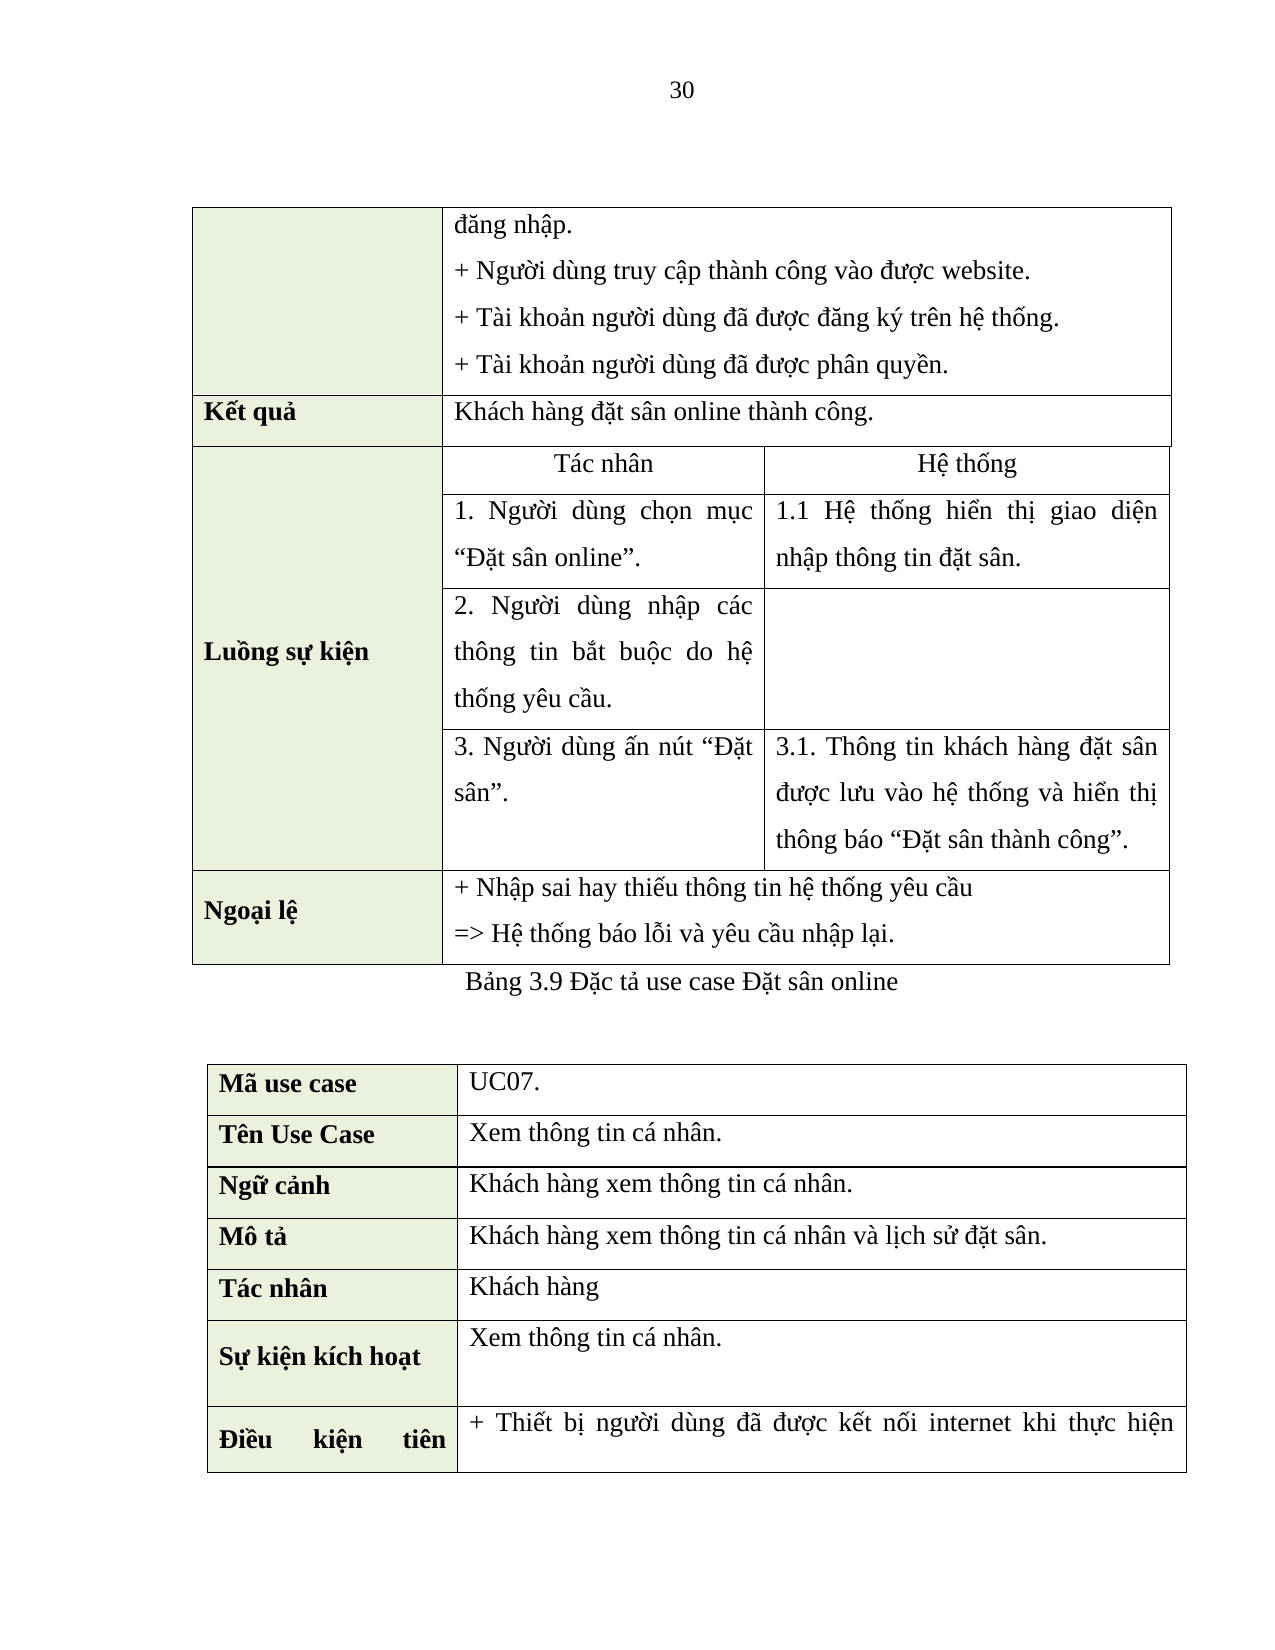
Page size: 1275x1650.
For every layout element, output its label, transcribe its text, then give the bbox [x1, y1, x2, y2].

table_cell 3.1. Thông tin khách hàng đặt sân được lưu vào hệ thống và hiển thị thông báo “Đặt sân thành công”. [765, 730, 1169, 870]
table_cell Khách hàng xem thông tin cá nhân và lịch sử đặt sân. [458, 1219, 1186, 1269]
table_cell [193, 208, 442, 394]
table_cell 1. Người dùng chọn mục “Đặt sân online”. [443, 495, 764, 588]
table_cell Tác nhân [208, 1270, 457, 1320]
table_cell Luồng sự kiện [193, 447, 442, 870]
table_cell Khách hàng đặt sân online thành công. [443, 396, 1171, 446]
table_cell Ngoại lệ [193, 871, 442, 964]
table_cell 1.1 Hệ thống hiển thị giao diện nhập thông tin đặt sân. [765, 495, 1169, 588]
table_cell Tác nhân [443, 447, 764, 493]
table_header UC07. [458, 1065, 1186, 1115]
table_cell Xem thông tin cá nhân. [458, 1116, 1186, 1166]
table_cell 2. Người dùng nhập các thông tin bắt buộc do hệ thống yêu cầu. [443, 589, 764, 729]
table_cell Khách hàng xem thông tin cá nhân. [458, 1168, 1186, 1218]
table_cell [458, 1407, 1186, 1472]
table_cell + Nhập sai hay thiếu thông tin hệ thống yêu cầu => Hệ thống báo lỗi và yêu cầu nhập lại. [443, 871, 1169, 964]
table_cell Hệ thống [765, 447, 1169, 493]
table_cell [443, 208, 1171, 394]
table_header Mã use case [208, 1065, 457, 1115]
table_cell [765, 589, 1169, 729]
table_cell Sự kiện kích hoạt [208, 1321, 457, 1406]
table_cell Xem thông tin cá nhân. [458, 1321, 1186, 1406]
table_cell Mô tả [208, 1219, 457, 1269]
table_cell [208, 1407, 457, 1472]
table_cell 3. Người dùng ấn nút “Đặt sân”. [443, 730, 764, 870]
table_cell Kết quả [193, 396, 442, 446]
table_cell Ngữ cảnh [208, 1168, 457, 1218]
table_cell Tên Use Case [208, 1116, 457, 1166]
table_cell Khách hàng [458, 1270, 1186, 1320]
